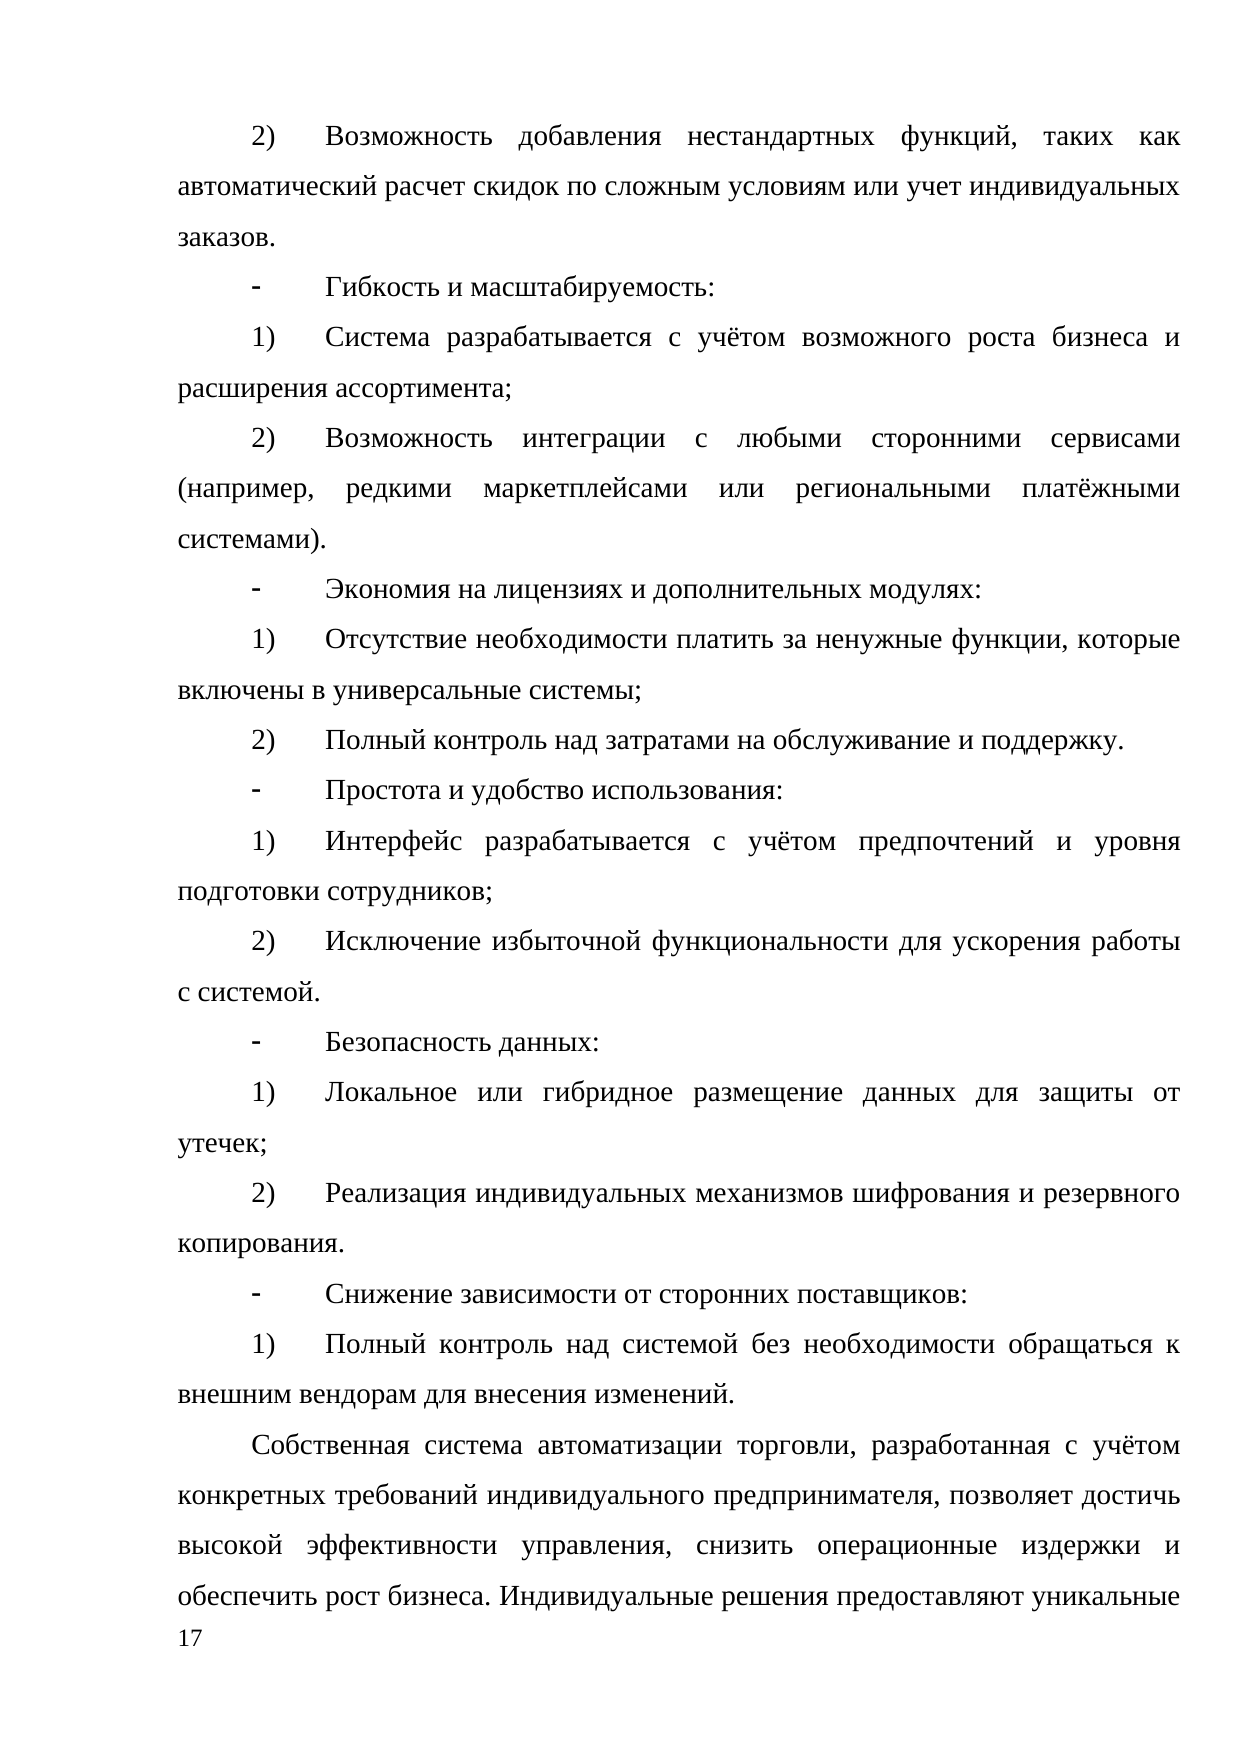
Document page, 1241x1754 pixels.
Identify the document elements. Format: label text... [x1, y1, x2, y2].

list Полный контроль над системой без необходимости обращаться к внешним вендорам для внесения изменений. [177, 1326, 1181, 1410]
list Полный контроль над затратами на обслуживание и поддержку. [177, 722, 1181, 756]
list Отсутствие необходимости платить за ненужные функции, которые включены в универсальные системы; [177, 621, 1181, 705]
list Безопасность данных: [177, 1024, 1181, 1058]
list Система разрабатывается с учётом возможного роста бизнеса и расширения ассортимента; [177, 319, 1181, 403]
list Простота и удобство использования: [177, 772, 1181, 806]
list Реализация индивидуальных механизмов шифрования и резервного копирования. [177, 1175, 1181, 1259]
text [177, 1427, 1181, 1611]
list Локальное или гибридное размещение данных для защиты от утечек; [177, 1074, 1181, 1158]
list Возможность добавления нестандартных функций, таких как автоматический расчет скидок по сложным условиям или учет индивидуальных заказов. [177, 118, 1181, 252]
list Снижение зависимости от сторонних поставщиков: [177, 1276, 1181, 1309]
list Исключение избыточной функциональности для ускорения работы с системой. [177, 923, 1181, 1007]
list Гибкость и масштабируемость: [177, 269, 1181, 303]
list Экономия на лицензиях и дополнительных модулях: [177, 571, 1181, 605]
list Возможность интеграции с любыми сторонними сервисами (например, редкими маркетплейсами или региональными платёжными системами). [177, 420, 1181, 554]
list Интерфейс разрабатывается с учётом предпочтений и уровня подготовки сотрудников; [177, 823, 1181, 907]
